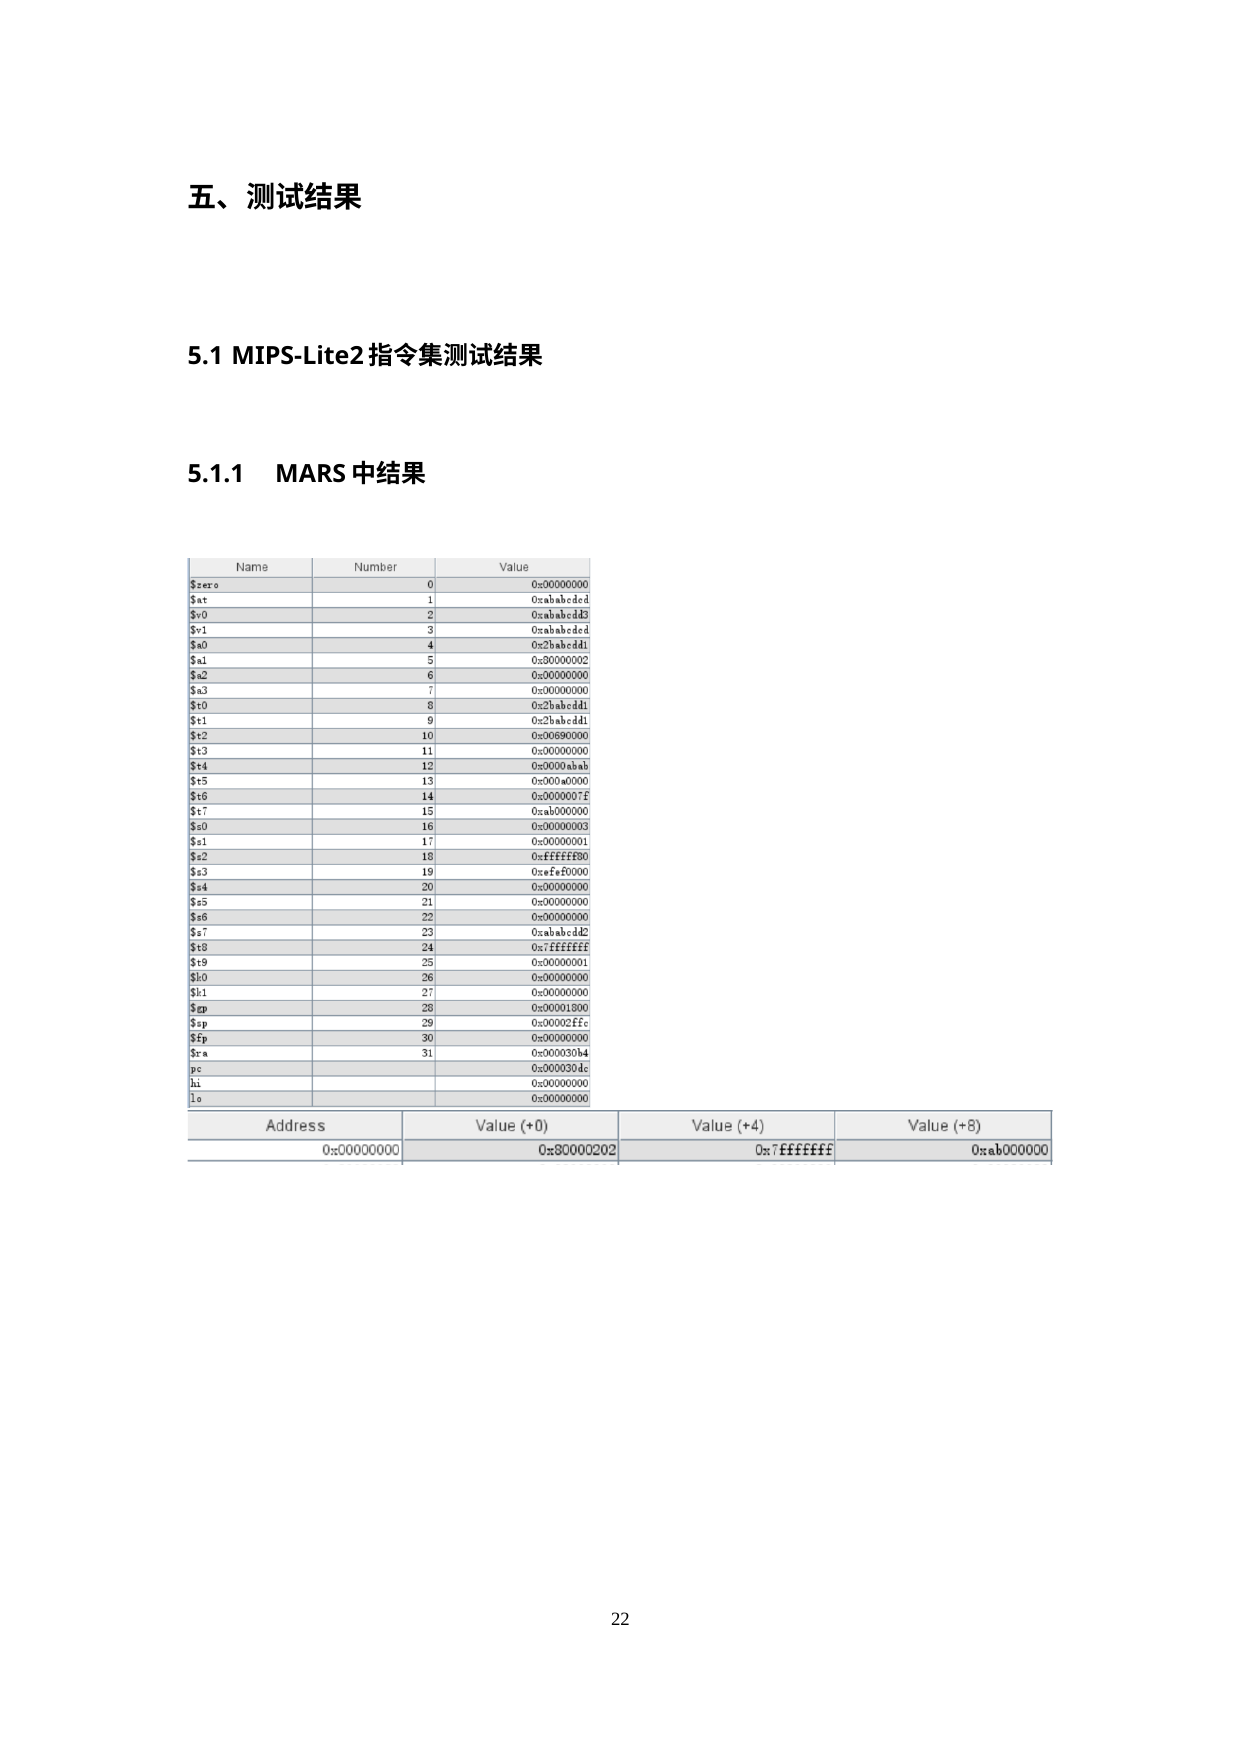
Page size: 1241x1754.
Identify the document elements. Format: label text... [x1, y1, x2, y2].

picture [187, 1110, 1053, 1165]
subtitle 五、测试结果 [187, 162, 1053, 227]
subtitle 5.1.1 MARS中结果 [187, 439, 1053, 504]
picture [187, 558, 591, 1108]
subtitle 5.1 MIPS-Lite2指令集测试结果 [187, 321, 1053, 386]
